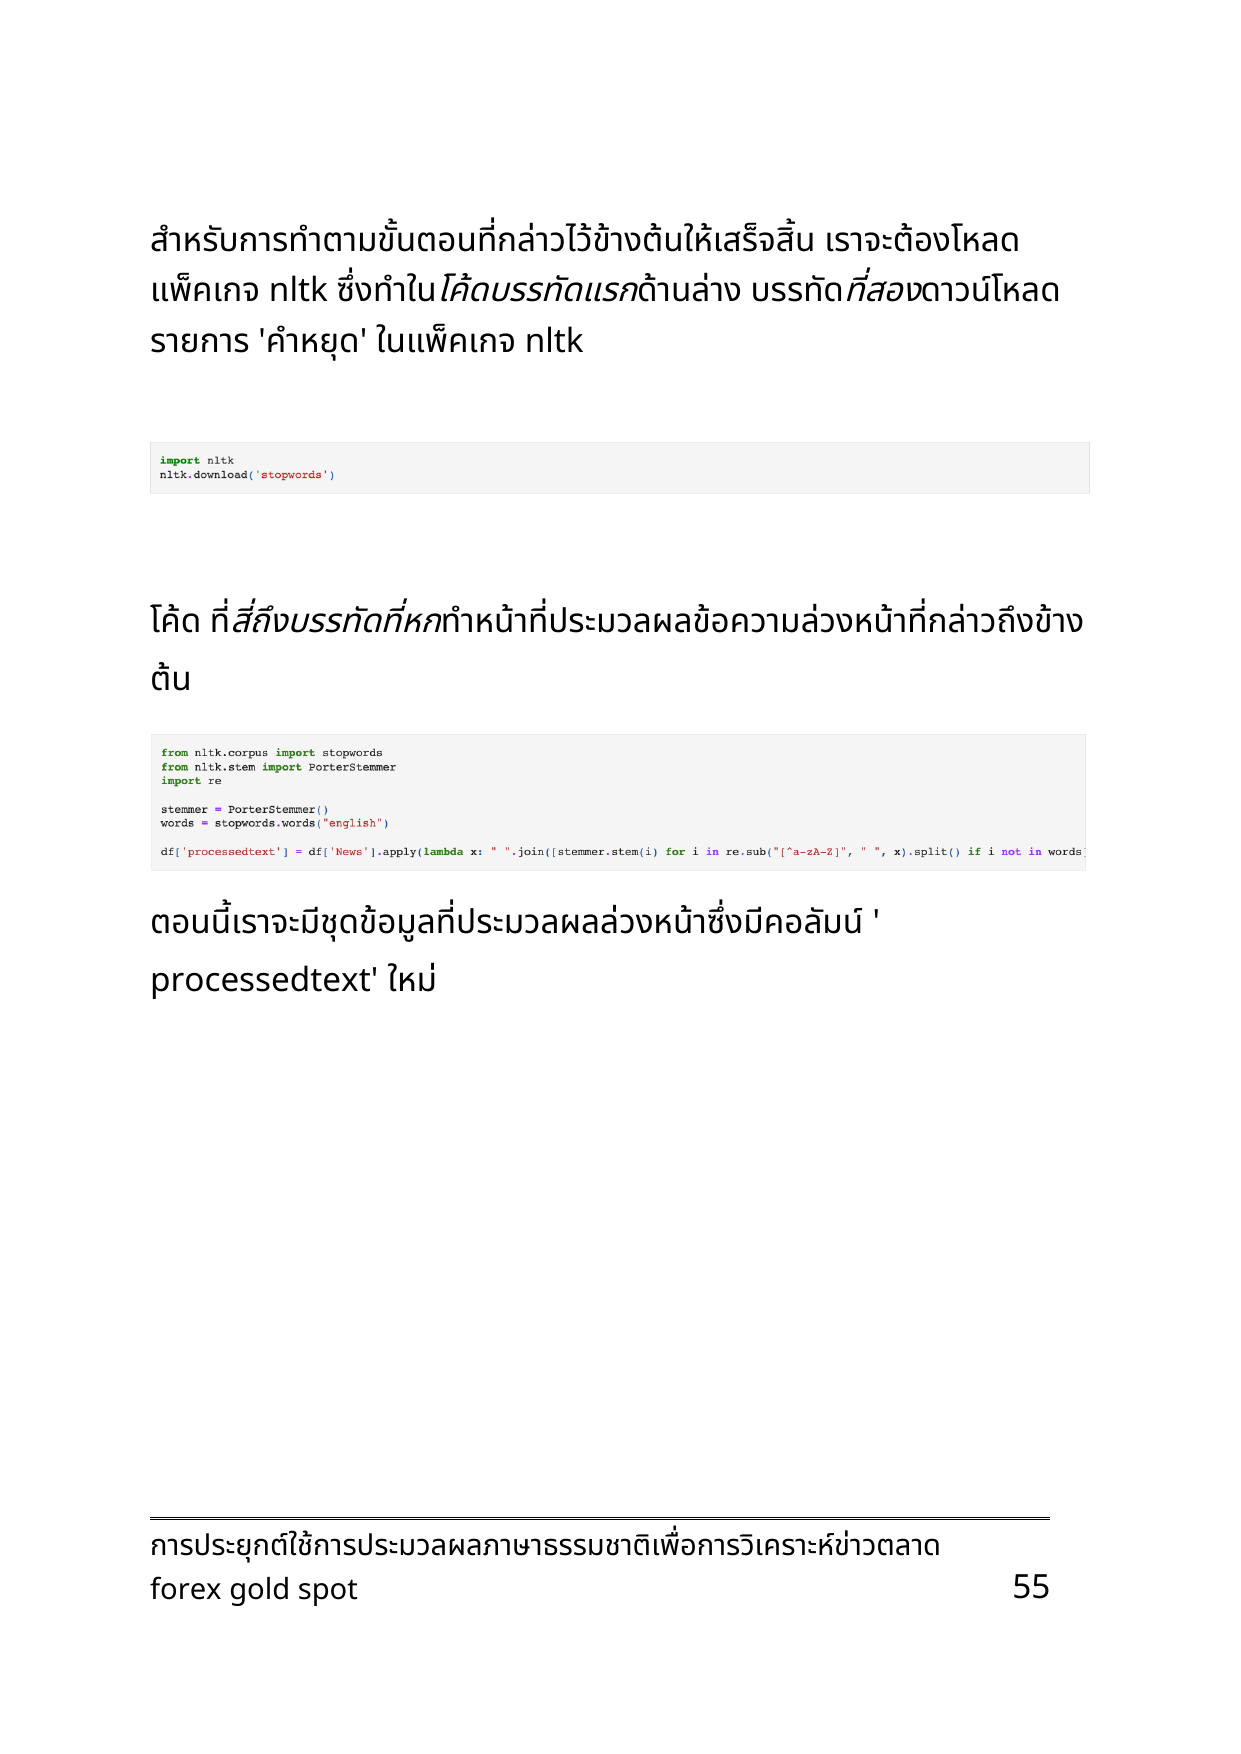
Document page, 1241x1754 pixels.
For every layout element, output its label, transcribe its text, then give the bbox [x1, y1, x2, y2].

picture [150, 733, 1091, 871]
picture [150, 440, 1091, 496]
text โค้ด ที่สี่ถึงบรรทัดที่หกทำหน้าที่ประมวลผลข้อความล่วงหน้าที่กล่าวถึงข้างต้น [150, 597, 1090, 705]
text ตอนนี้เราจะมีชุดข้อมูลที่ประมวลผลล่วงหน้าซึ่งมีคอลัมน์ ' processedtext' ใหม่ [150, 898, 1090, 1007]
text สำหรับการทำตามขั้นตอนที่กล่าวไว้ข้างต้นให้เสร็จสิ้น เราจะต้องโหลดแพ็คเกจ nltk ซึ่งทำในโค้ดบรรทัดแรกด้านล่าง บรรทัดที่สองดาวน์โหลดรายการ 'คำหยุด' ในแพ็คเกจ nltk [150, 216, 1090, 367]
